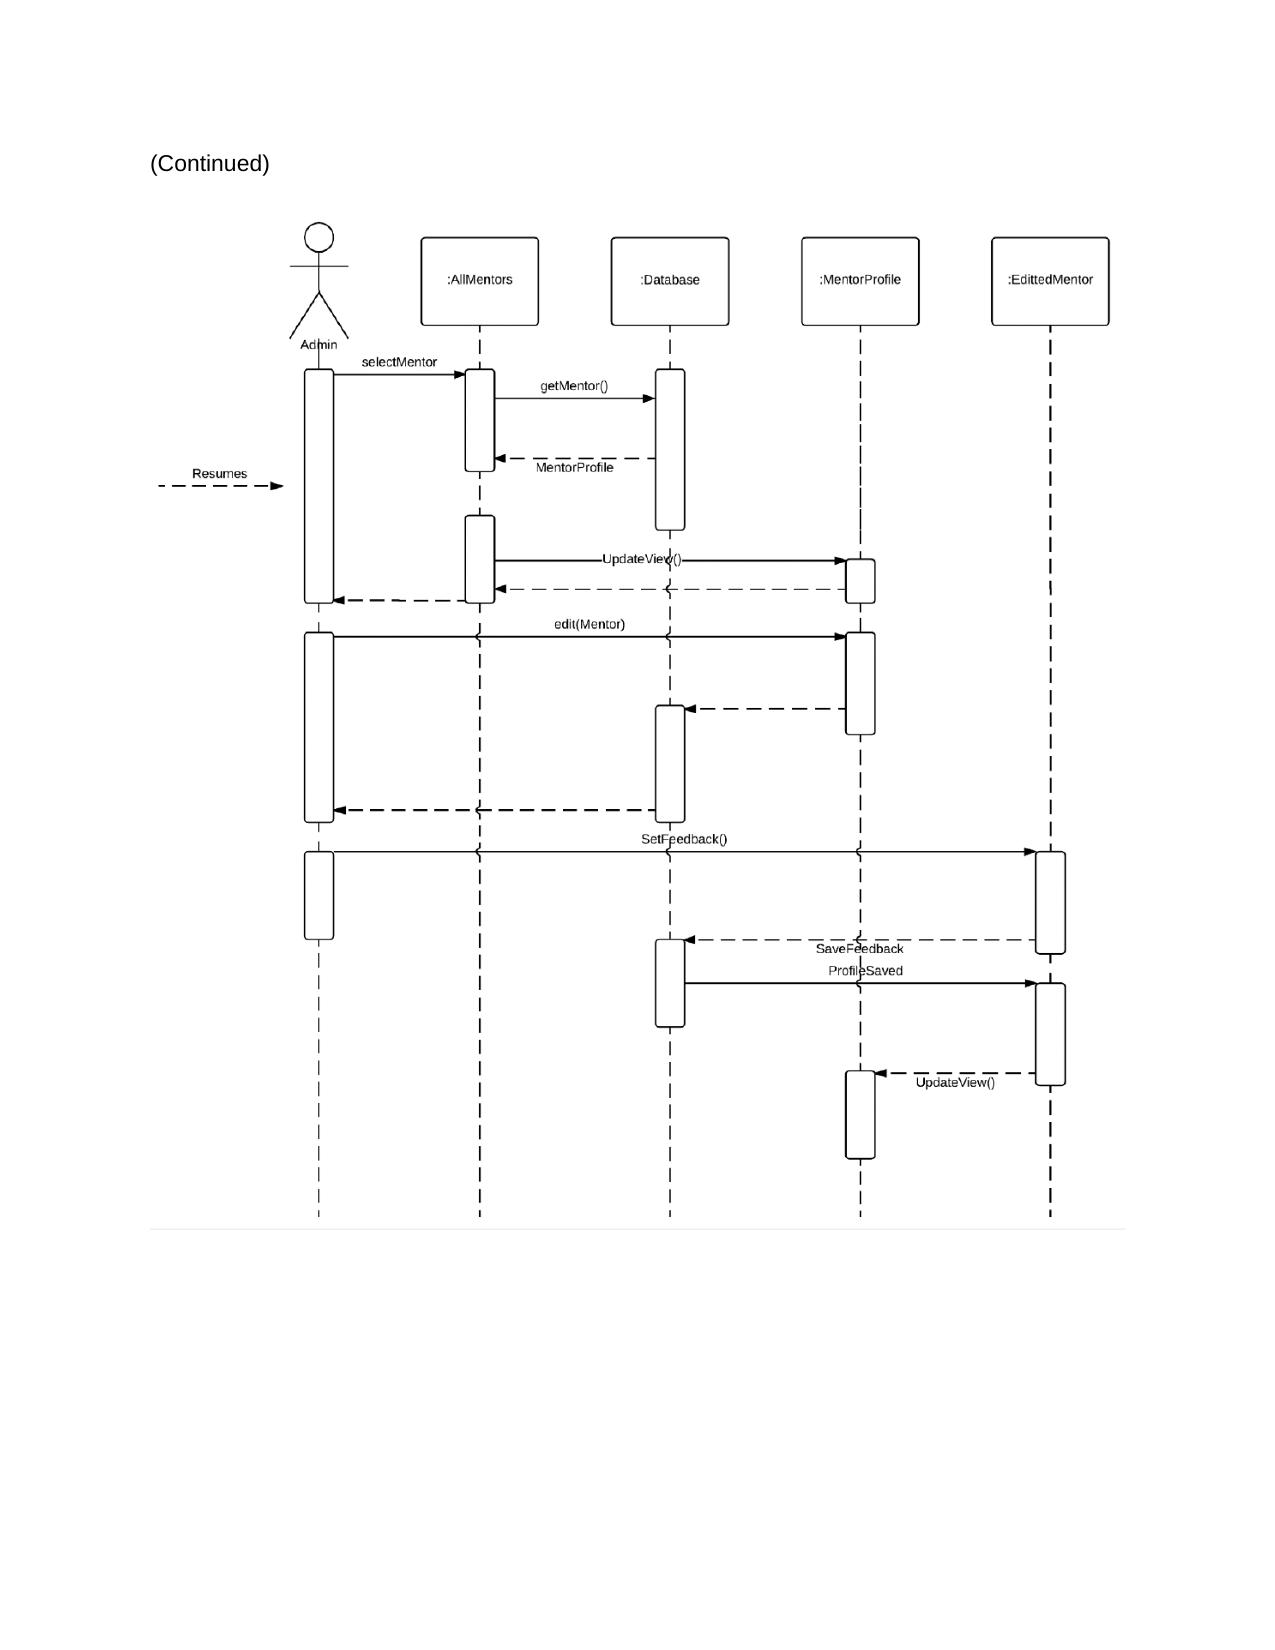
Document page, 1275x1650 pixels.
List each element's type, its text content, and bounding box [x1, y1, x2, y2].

text (Continued) [150, 150, 1125, 176]
picture [150, 176, 1125, 1230]
